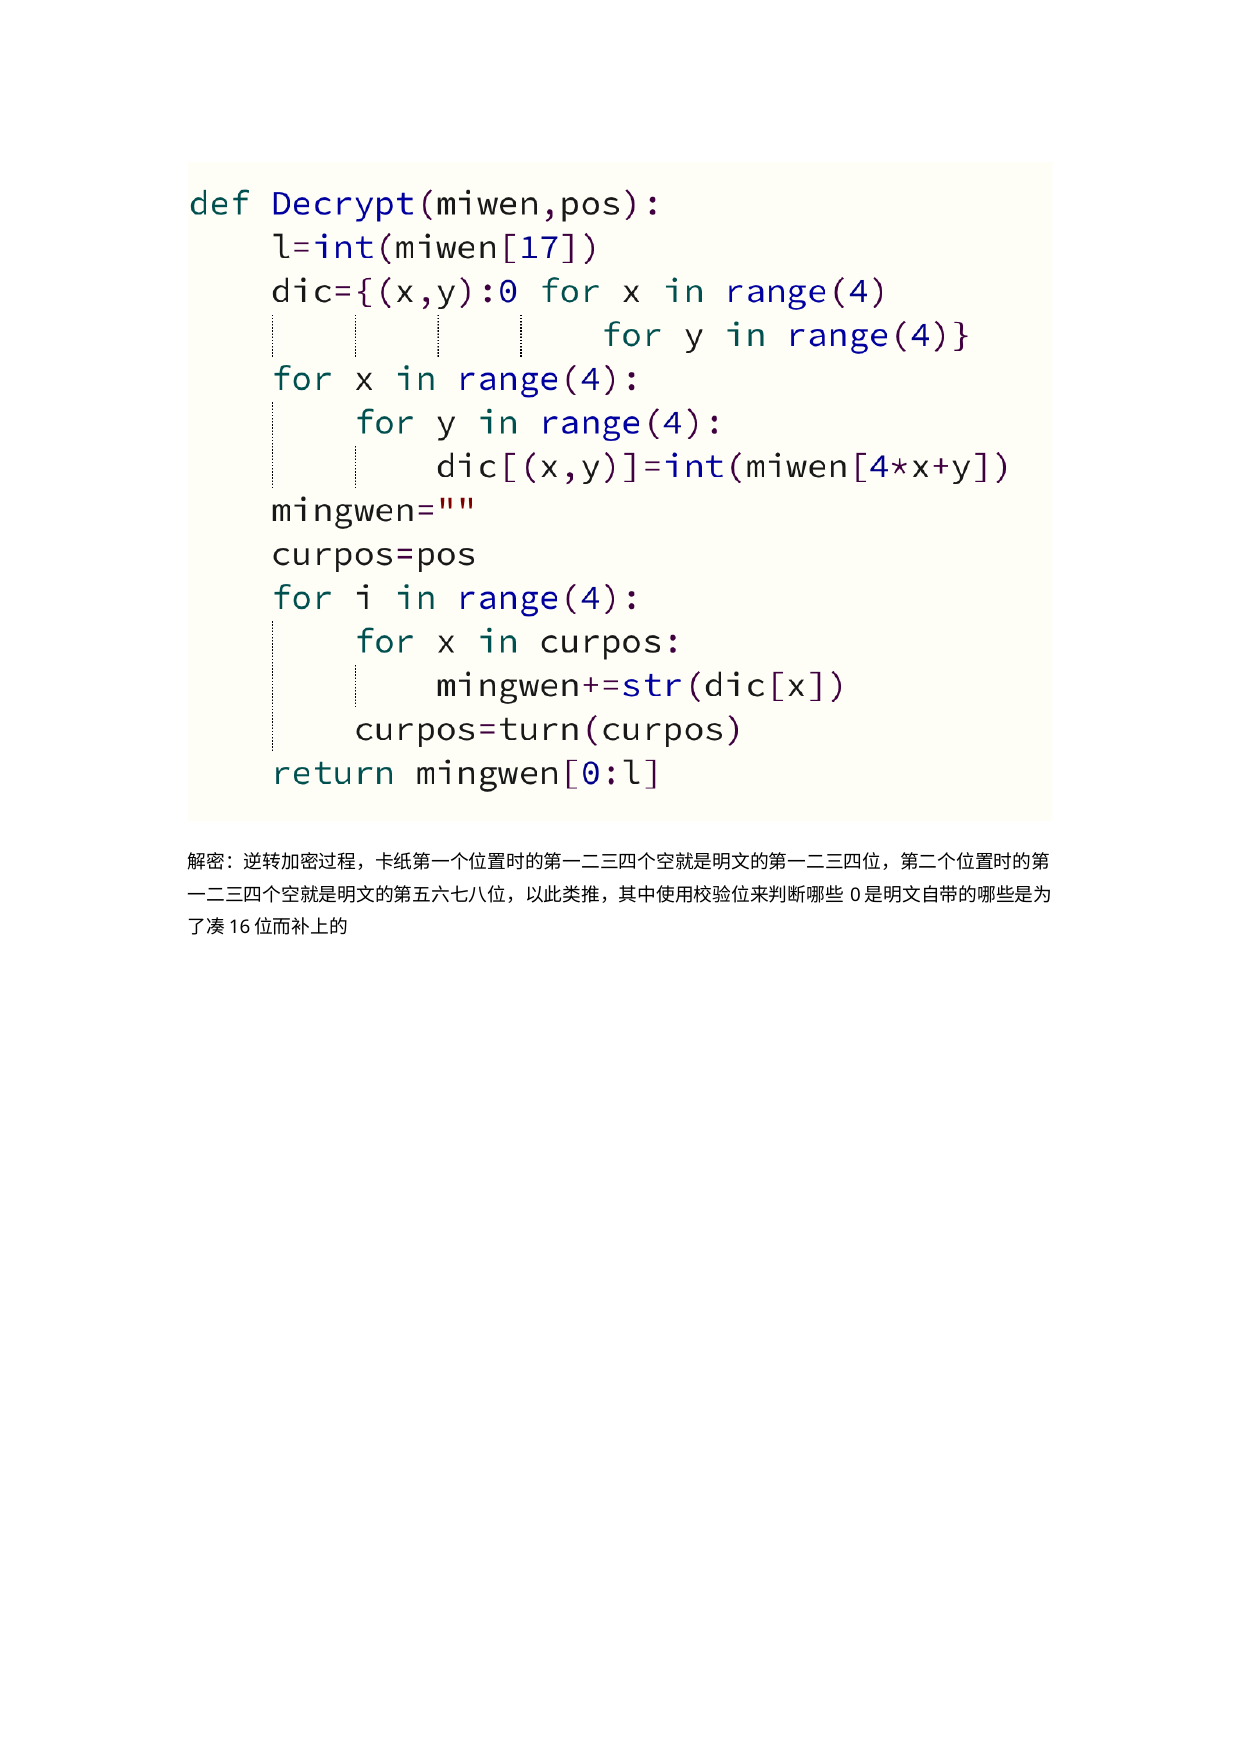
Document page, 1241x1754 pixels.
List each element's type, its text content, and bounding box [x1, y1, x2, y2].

picture [187, 162, 1053, 821]
text 解密：逆转加密过程，卡纸第一个位置时的第一二三四个空就是明文的第一二三四位，第二个位置时的第一二三四个空就是明文的第五六七八位，以此类推，其中使用校验位来判断哪些0是明文自带的哪些是为了凑16位而补上的 [187, 844, 1053, 942]
